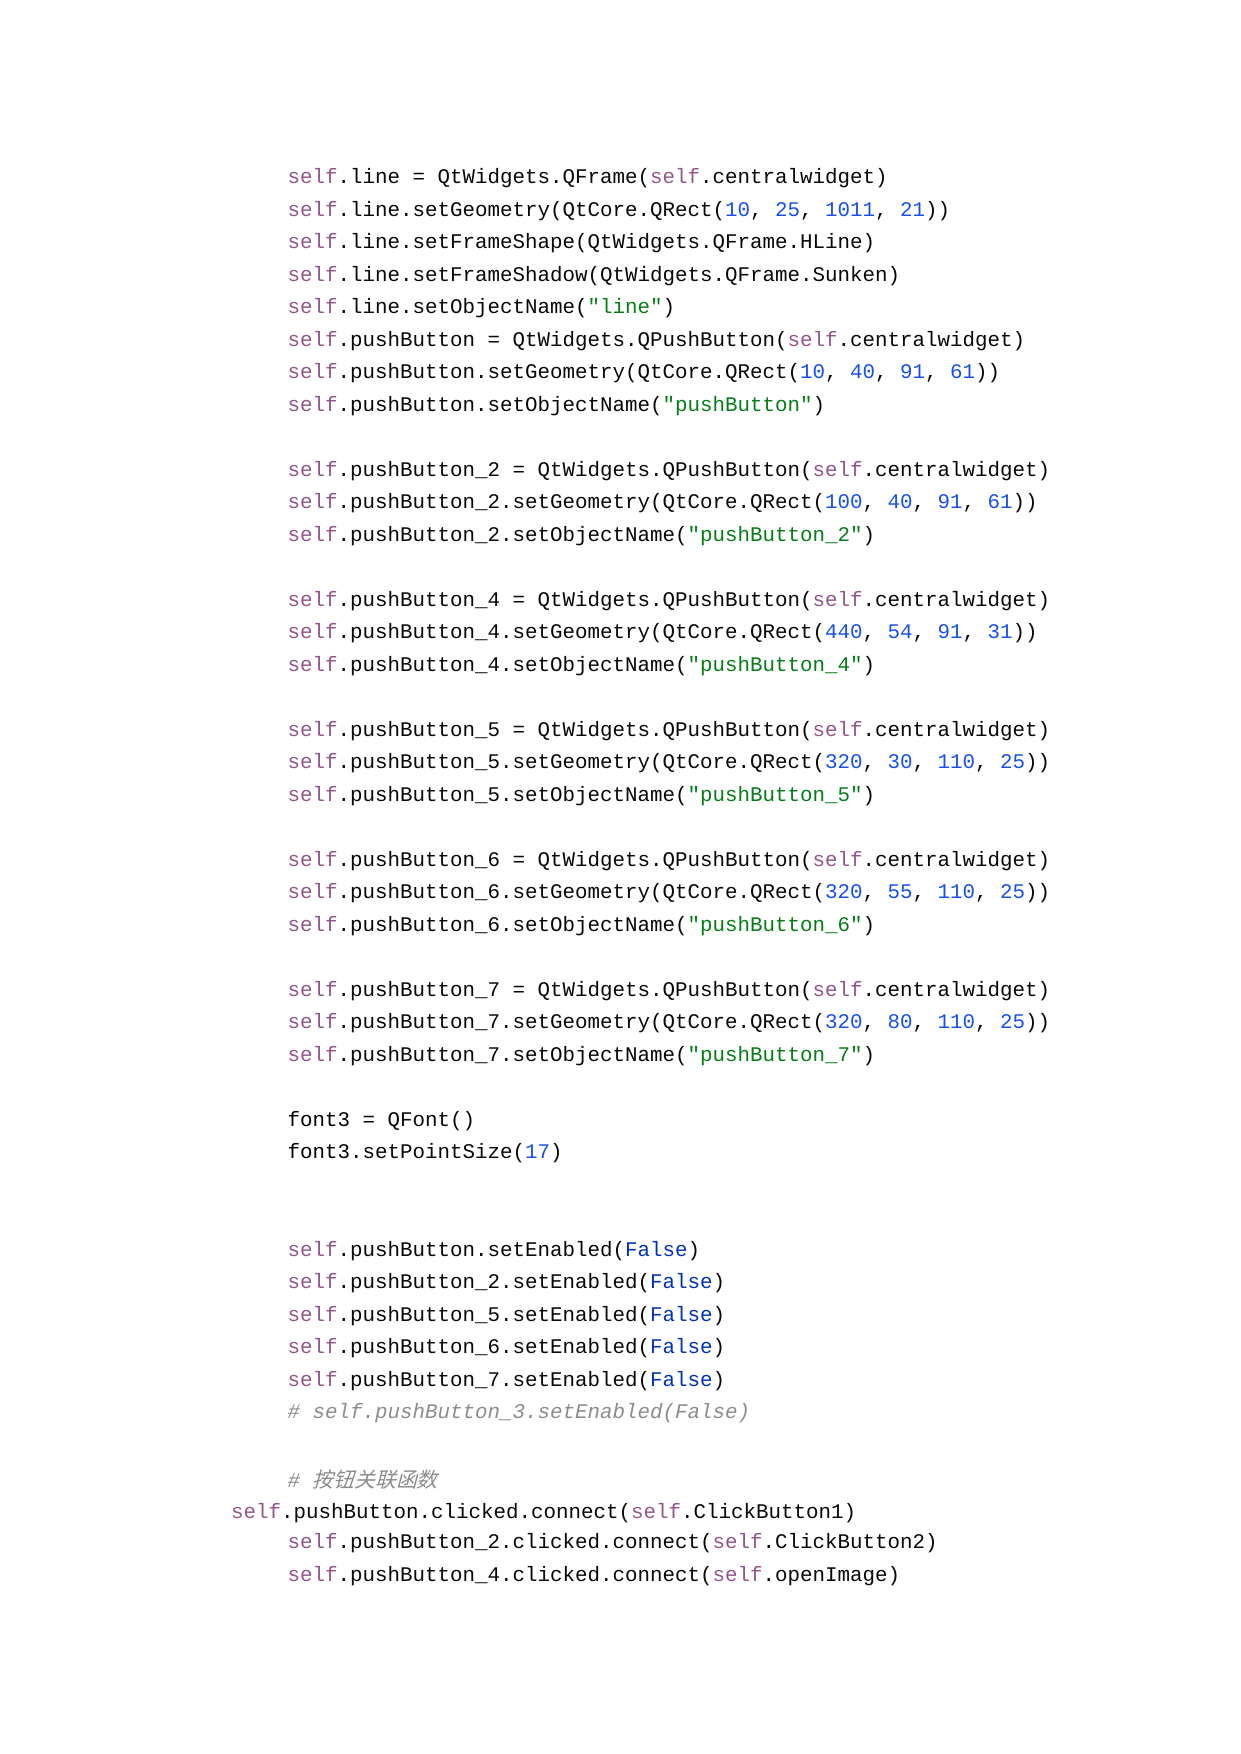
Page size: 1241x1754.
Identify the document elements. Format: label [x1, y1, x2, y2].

text [187, 162, 1053, 1592]
